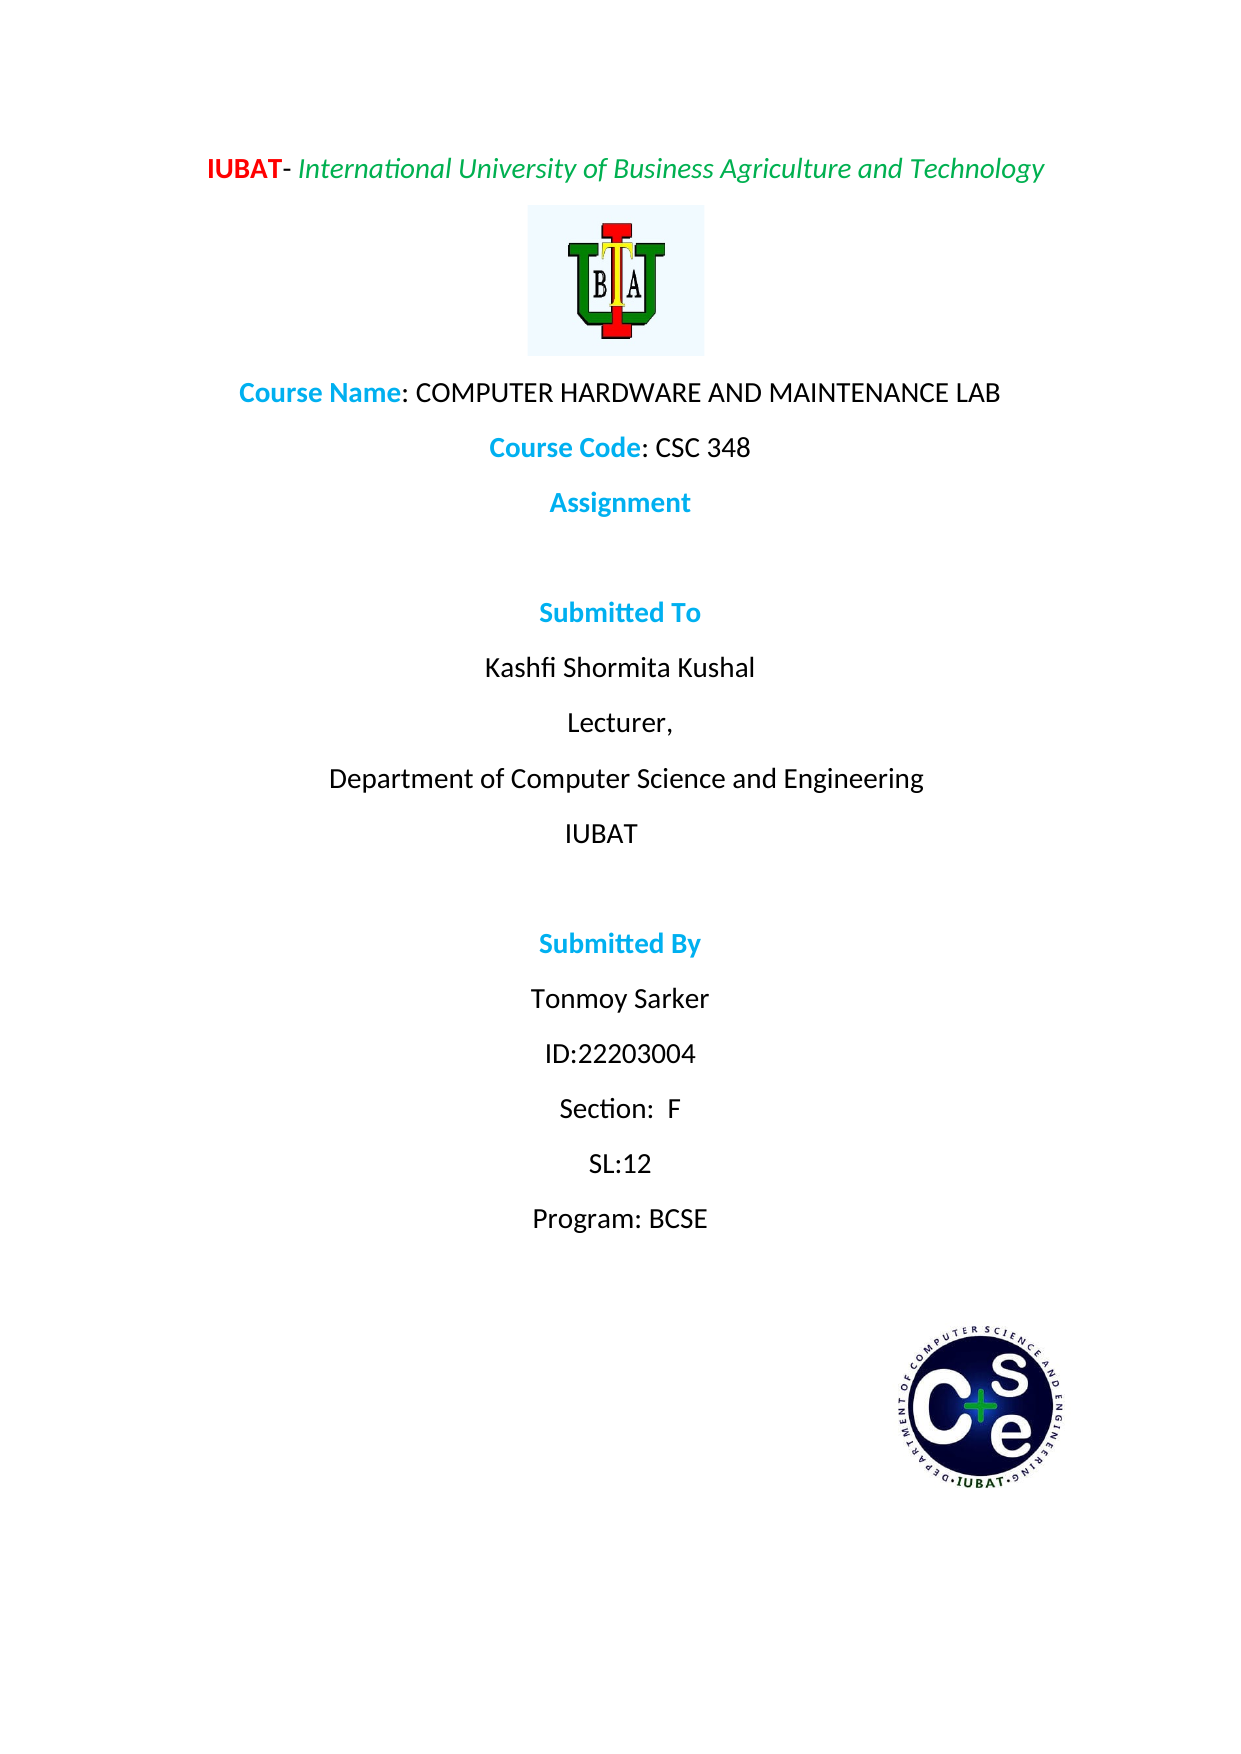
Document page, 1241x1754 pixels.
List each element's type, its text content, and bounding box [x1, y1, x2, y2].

text Course Name: COMPUTER HARDWARE AND MAINTENANCE LAB [150, 374, 1090, 409]
text Course Code: CSC 348 [150, 429, 1090, 465]
text Submitted By [150, 925, 1090, 961]
text IUBAT [150, 815, 1090, 850]
picture [527, 205, 705, 356]
picture [882, 1310, 1078, 1503]
text ID:22203004 [150, 1035, 1090, 1071]
text Kashfi Shormita Kushal [150, 649, 1090, 685]
text Section: F [150, 1090, 1090, 1126]
text IUBAT- International University of Business Agriculture and Technology [150, 150, 1090, 186]
text Submitted To [150, 594, 1090, 630]
text Program: BCSE [150, 1201, 1090, 1236]
text Lecturer, [150, 704, 1090, 740]
text Department of Computer Science and Engineering [150, 760, 1090, 795]
text SL:12 [150, 1145, 1090, 1181]
text Assignment [150, 484, 1090, 520]
text Tonmoy Sarker [150, 980, 1090, 1016]
